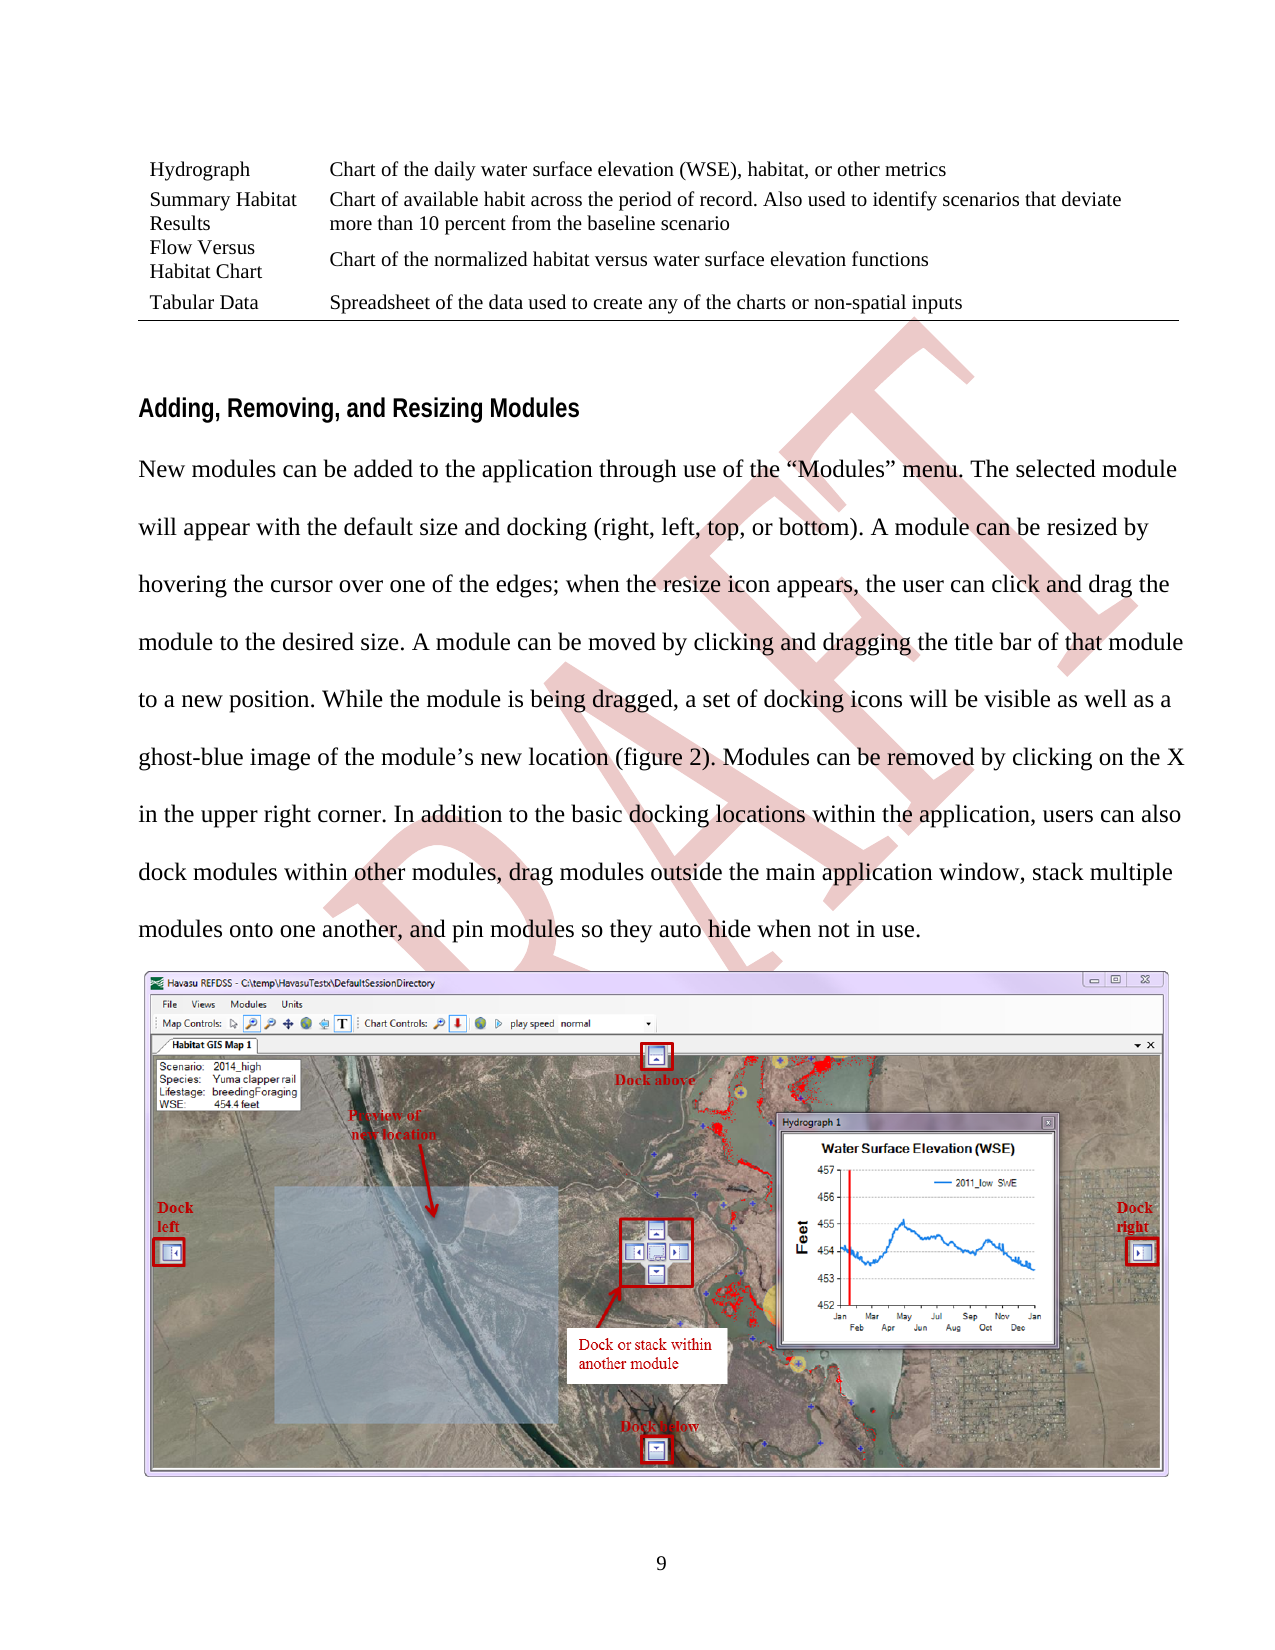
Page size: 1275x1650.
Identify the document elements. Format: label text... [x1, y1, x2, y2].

table_cell Summary Habitat Results [138, 187, 318, 235]
table_cell Flow Versus Habitat Chart [138, 235, 318, 283]
table_cell Chart of the daily water surface elevation (WSE), habitat, or other metrics [318, 150, 1178, 187]
table_cell Tabular Data [138, 283, 318, 320]
subtitle Adding, Removing, and Resizing Modules [138, 392, 1185, 423]
table_cell Chart of available habit across the period of record. Also used to identify scenarios that deviate more than 10 percent from the baseline scenario [318, 187, 1178, 235]
table_cell Hydrograph [138, 150, 318, 187]
text New modules can be added to the application through use of the “Modules” menu. The selected module will appear with the default size and docking (right, left, top, or bottom). A module can be resized by hovering the cursor over one of the edges; when the resize icon appears, the user can click and drag the module to the desired size. A module can be moved by clicking and dragging the title bar of that module to a new position. While the module is being dragged, a set of docking icons will be visible as well as a ghost-blue image of the module’s new location (figure 2). Modules can be removed by clicking on the X in the upper right corner. In addition to the basic docking locations within the application, users can also dock modules within other modules, drag modules outside the main application window, stack multiple modules onto one another, and pin modules so they auto hide when not in use. [138, 454, 1185, 943]
picture [144, 971, 1169, 1477]
table_cell Spreadsheet of the data used to create any of the charts or non-spatial inputs [318, 283, 1178, 320]
table_cell Chart of the normalized habitat versus water surface elevation functions [318, 235, 1178, 283]
